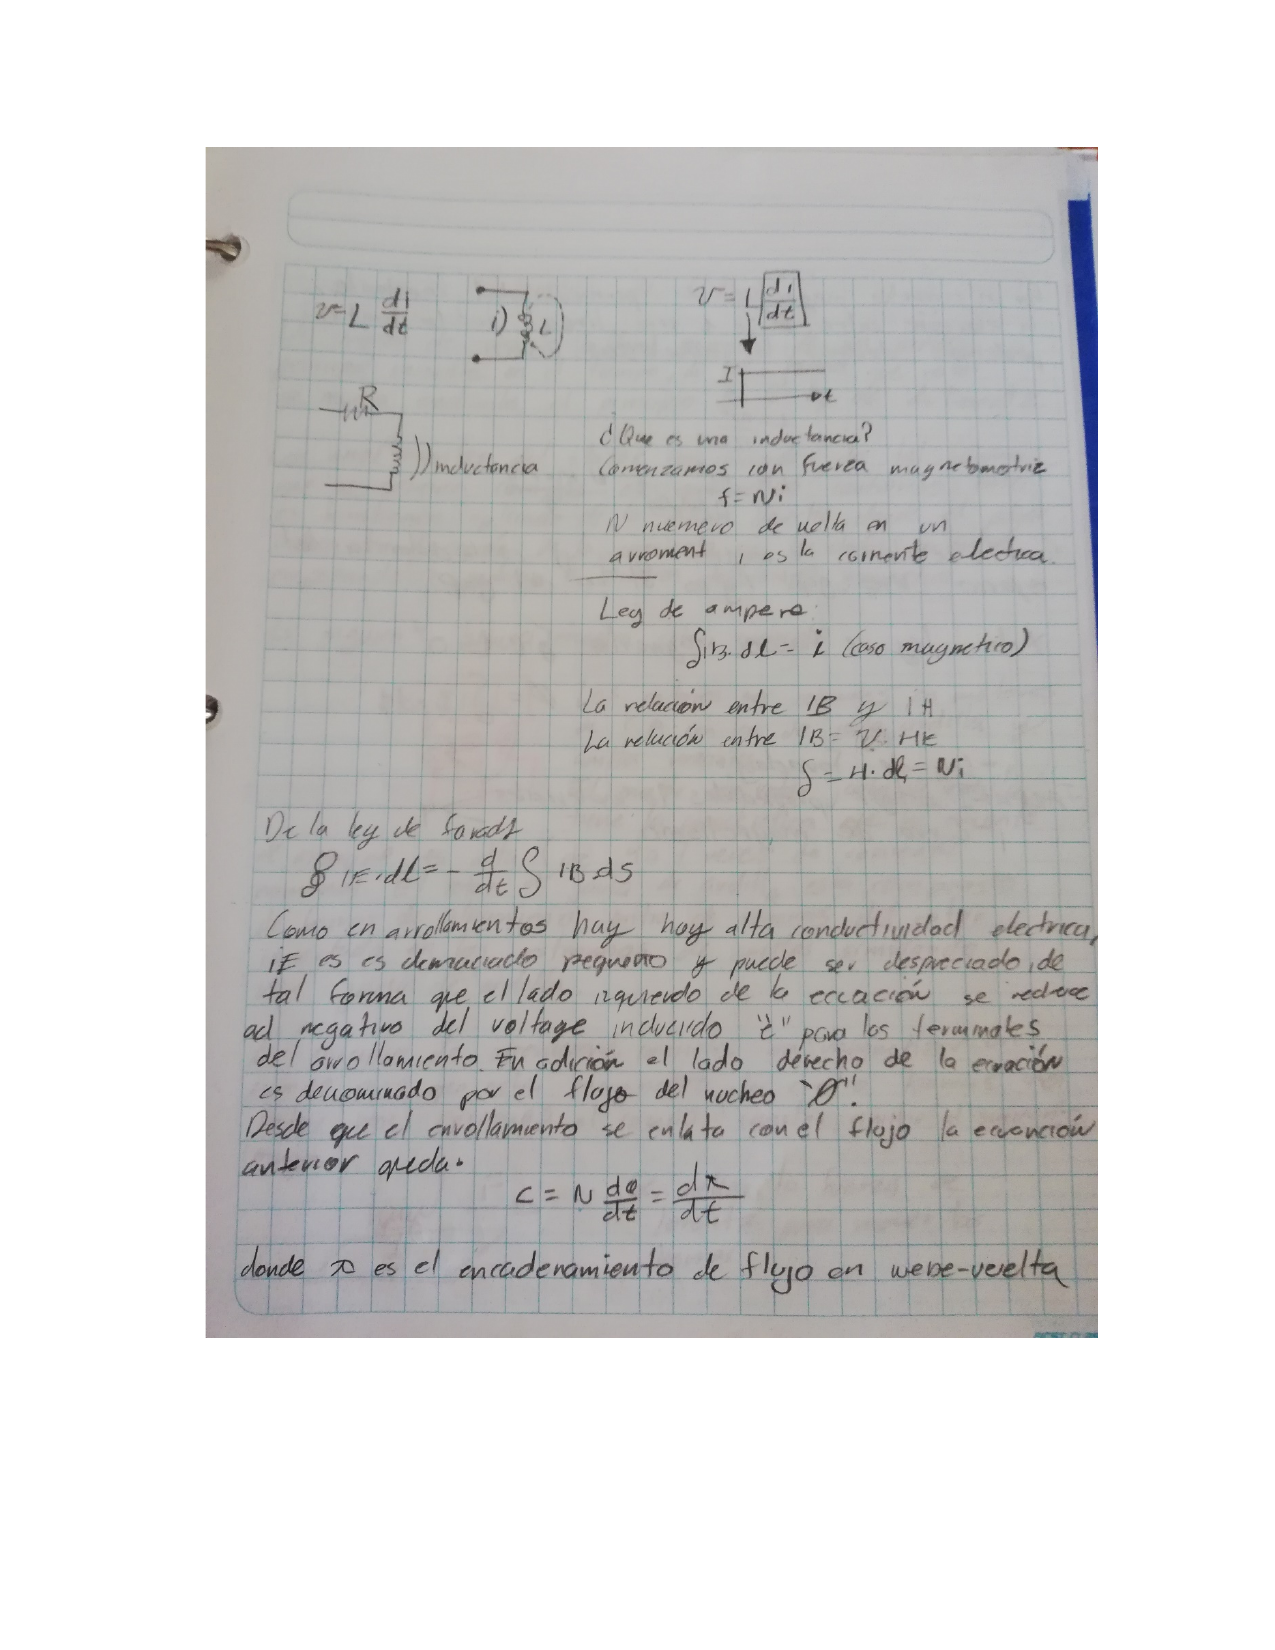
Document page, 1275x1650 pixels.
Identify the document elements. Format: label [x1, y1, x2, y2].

picture [205, 147, 1098, 1338]
